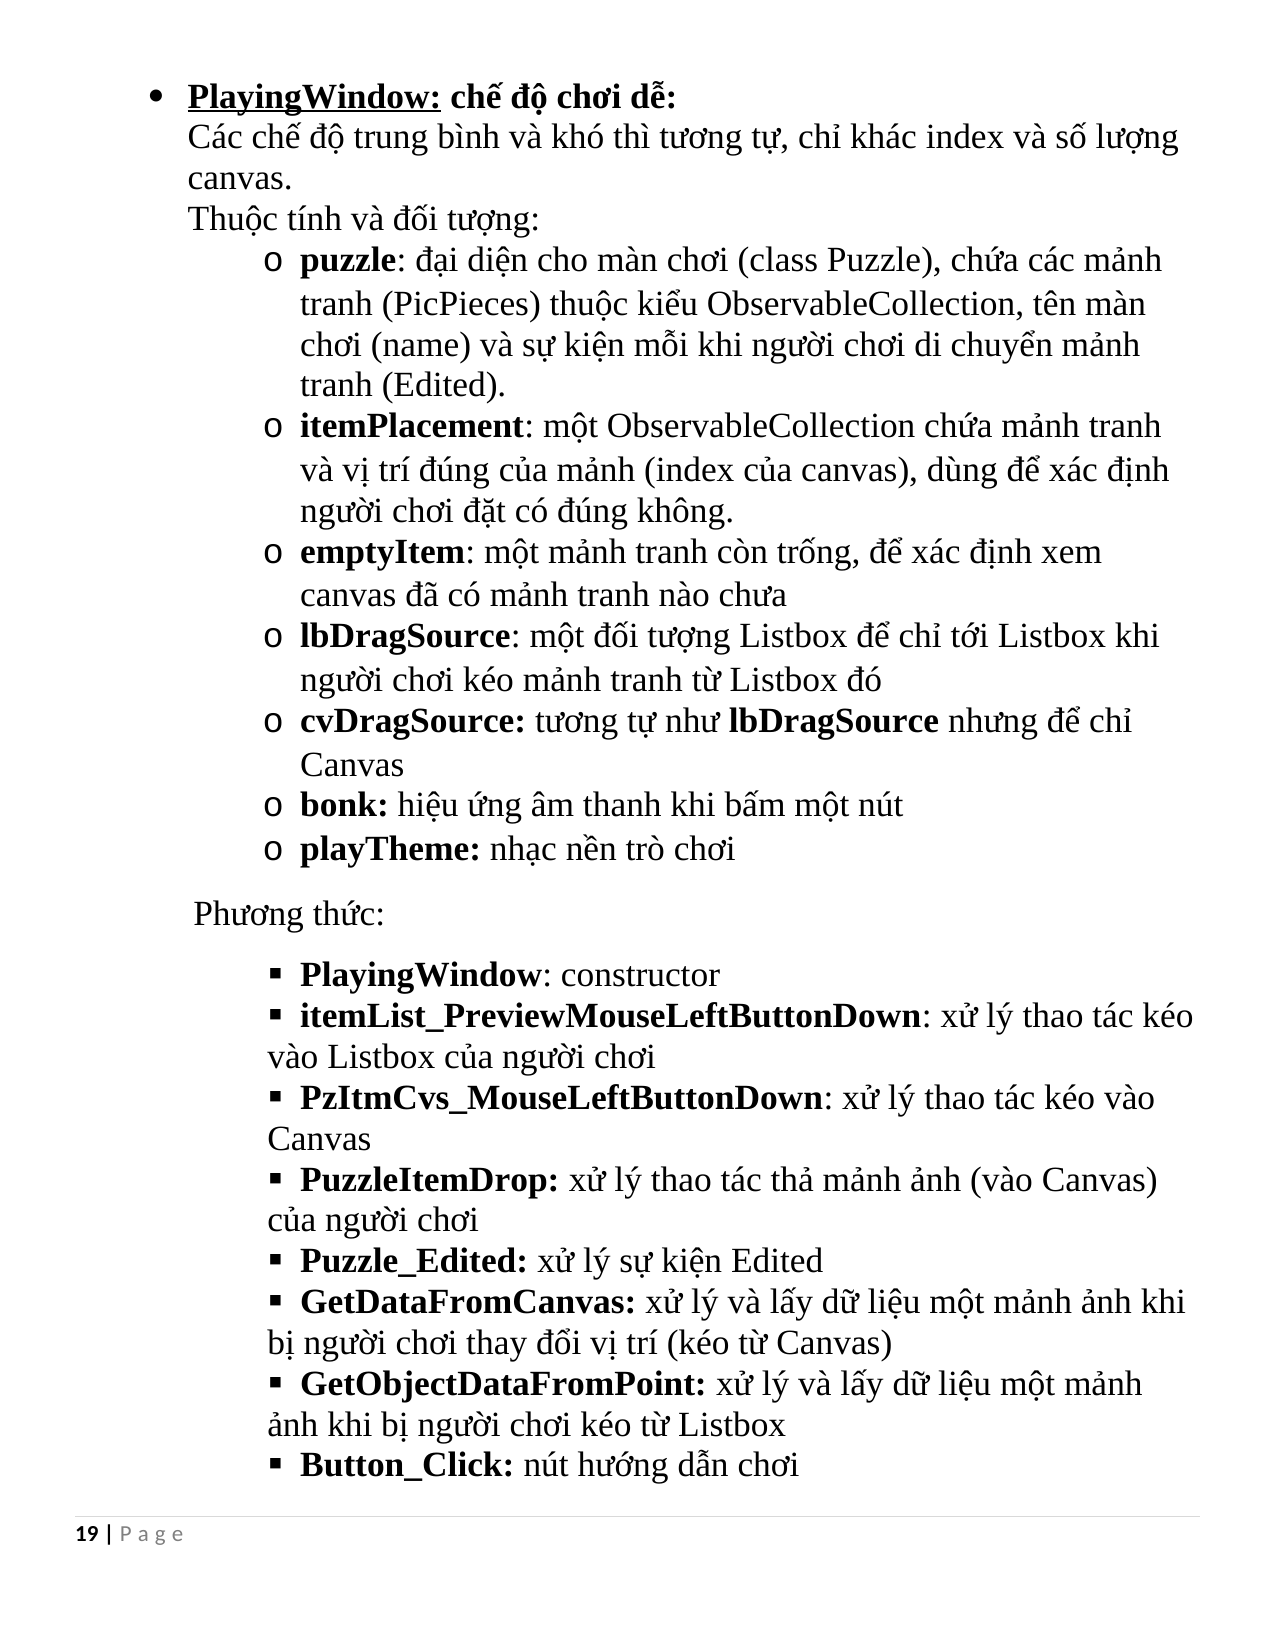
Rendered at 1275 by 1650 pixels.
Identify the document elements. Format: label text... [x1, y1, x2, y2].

list PlayingWindow: chế độ chơi dễ: [150, 75, 1200, 116]
list lbDragSource: một đối tượng Listbox để chỉ tới Listbox khi người chơi kéo mảnh tranh từ Listbox đó [262, 614, 1200, 699]
text Phương thức: [150, 892, 1200, 933]
list Puzzle_Edited: xử lý sự kiện Edited [267, 1239, 1200, 1280]
list GetObjectDataFromPoint: xử lý và lấy dữ liệu một mảnh ảnh khi bị người chơi kéo từ Listbox [267, 1362, 1200, 1444]
list Các chế độ trung bình và khó thì tương tự, chỉ khác index và số lượng canvas. [187, 116, 1200, 197]
list itemList_PreviewMouseLeftButtonDown: xử lý thao tác kéo vào Listbox của người chơi [267, 994, 1200, 1076]
list Button_Click: nút hướng dẫn chơi [514, 1444, 1200, 1484]
list bonk: hiệu ứng âm thanh khi bấm một nút [262, 784, 1200, 827]
list itemPlacement: một ObservableCollection chứa mảnh tranh và vị trí đúng của mảnh (index của canvas), dùng để xác định người chơi đặt có đúng không. [262, 404, 1200, 530]
list cvDragSource: tương tự như lbDragSource nhưng để chỉ Canvas [262, 699, 1200, 784]
list puzzle: đại diện cho màn chơi (class Puzzle), chứa các mảnh tranh (PicPieces) thuộc kiểu ObservableCollection, tên màn chơi (name) và sự kiện mỗi khi người chơi di chuyển mảnh tranh (Edited). [262, 238, 1200, 404]
list GetDataFromCanvas: xử lý và lấy dữ liệu một mảnh ảnh khi bị người chơi thay đổi vị trí (kéo từ Canvas) [267, 1280, 1200, 1362]
list playTheme: nhạc nền trò chơi [262, 827, 1200, 871]
list emptyItem: một mảnh tranh còn trống, để xác định xem canvas đã có mảnh tranh nào chưa [262, 530, 1200, 614]
list PzItmCvs_MouseLeftButtonDown: xử lý thao tác kéo vào Canvas [267, 1076, 1200, 1158]
list PlayingWindow: constructor [267, 954, 1200, 994]
list PuzzleItemDrop: xử lý thao tác thả mảnh ảnh (vào Canvas) của người chơi [479, 1158, 1200, 1239]
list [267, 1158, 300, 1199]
list Thuộc tính và đối tượng: [187, 197, 1200, 238]
